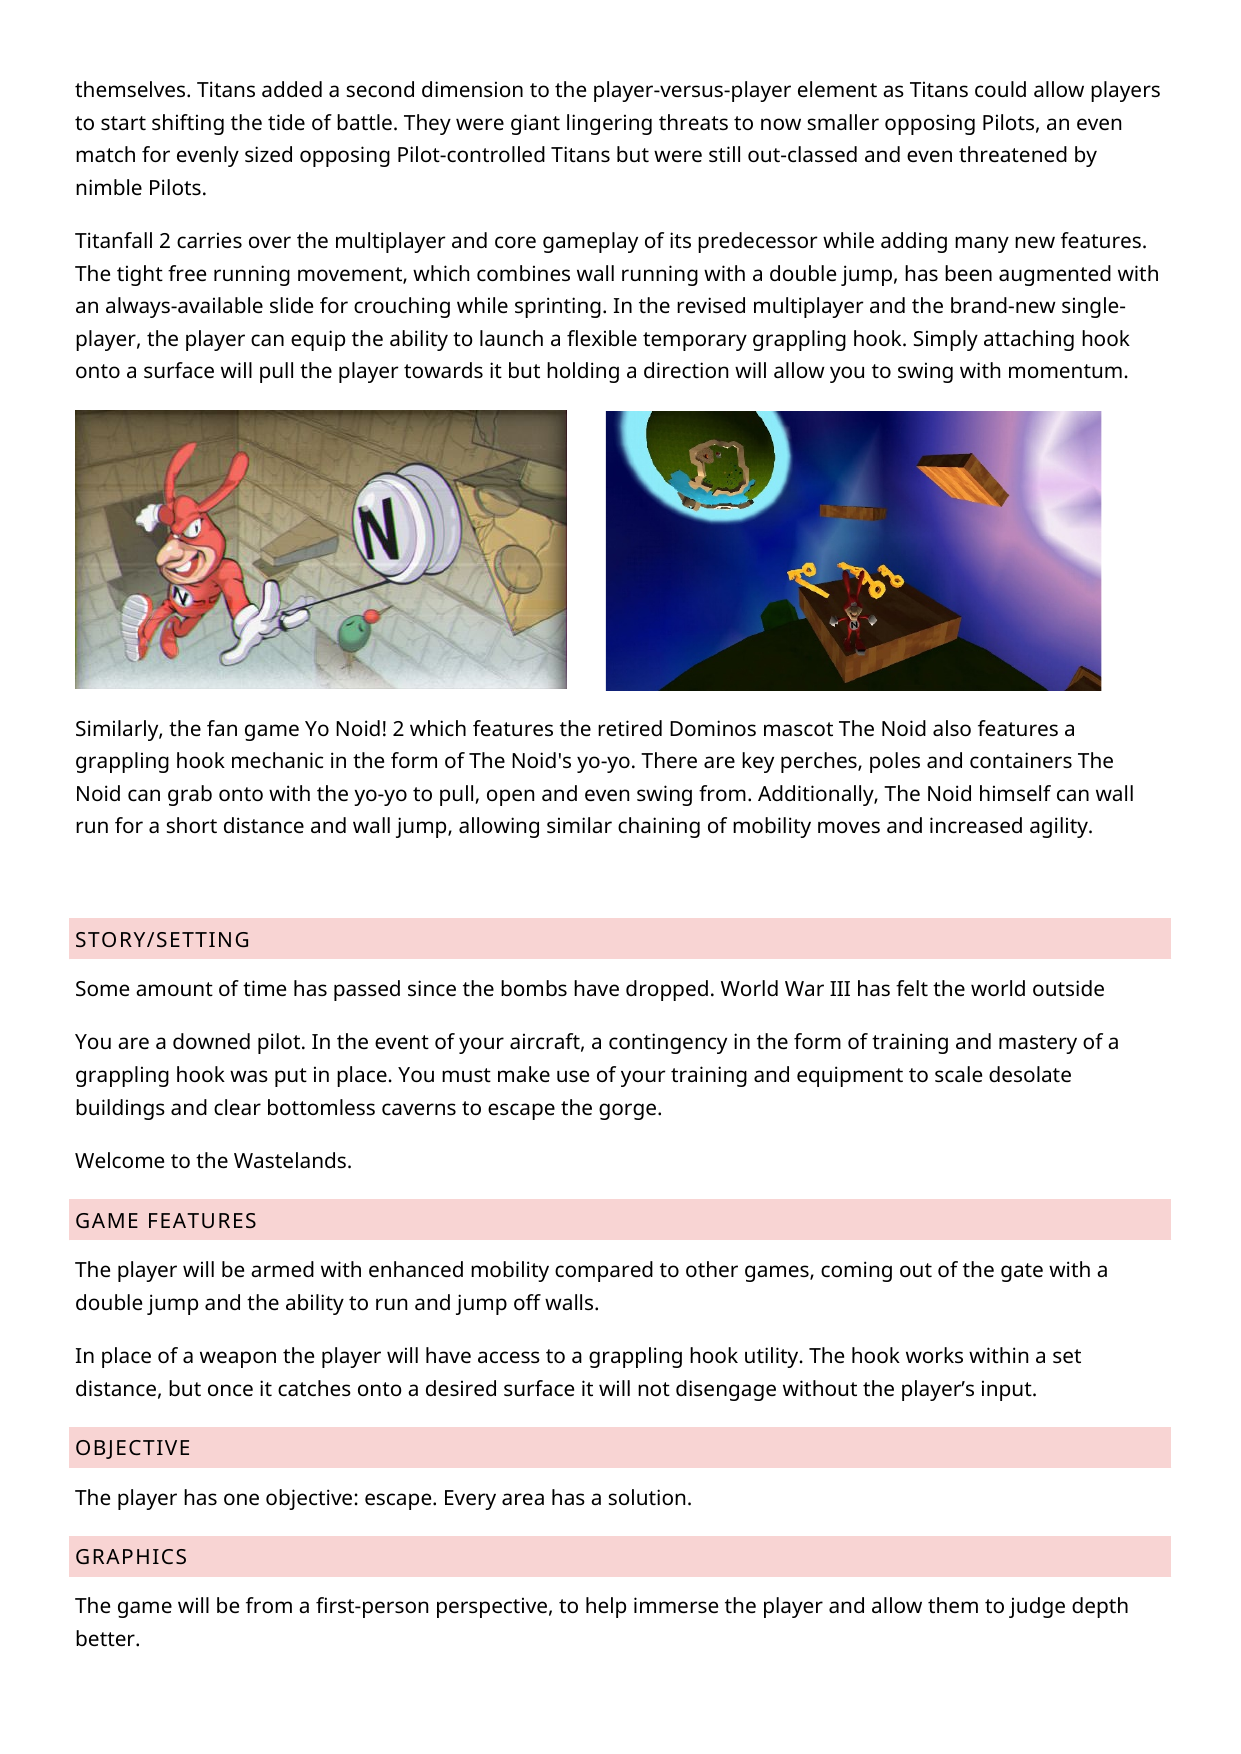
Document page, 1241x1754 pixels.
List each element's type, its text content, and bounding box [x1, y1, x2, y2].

text Similarly, the fan game Yo Noid! 2 which features the retired Dominos mascot The Noid also features a grappling hook mechanic in the form of The Noid's yo-yo. There are key perches, poles and containers The Noid can grab onto with the yo-yo to pull, open and even swing from. Additionally, The Noid himself can wall run for a short distance and wall jump, allowing similar chaining of mobility moves and increased agility. [75, 714, 1165, 840]
subtitle objective [75, 1433, 1165, 1462]
text You are a downed pilot. In the event of your aircraft, a contingency in the form of training and mastery of a grappling hook was put in place. You must make use of your training and equipment to scale desolate buildings and clear bottomless caverns to escape the gorge. [75, 1027, 1165, 1121]
text Some amount of time has passed since the bombs have dropped. World War III has felt the world outside [75, 974, 1165, 1002]
picture [605, 411, 1102, 691]
text The player has one objective: escape. Every area has a solution. [75, 1483, 1165, 1511]
text Titanfall 2 carries over the multiplayer and core gameplay of its predecessor while adding many new features. The tight free running movement, which combines wall running with a double jump, has been augmented with an always-available slide for crouching while sprinting. In the revised multiplayer and the brand-new single-player, the player can equip the ability to launch a flexible temporary grappling hook. Simply attaching hook onto a surface will pull the player towards it but holding a direction will allow you to swing with momentum. [75, 226, 1165, 385]
subtitle Graphics [75, 1542, 1165, 1571]
text The game will be from a first-person perspective, to help immerse the player and allow them to judge depth better. [75, 1592, 1165, 1653]
subtitle Game Features [75, 1206, 1165, 1234]
subtitle Story/setting [75, 925, 1165, 953]
text Welcome to the Wastelands. [75, 1146, 1165, 1174]
text In place of a weapon the player will have access to a grappling hook utility. The hook works within a set distance, but once it catches onto a desired surface it will not disengage without the player’s input. [75, 1341, 1165, 1402]
text The player will be armed with enhanced mobility compared to other games, coming out of the gate with a double jump and the ability to run and jump off walls. [75, 1255, 1165, 1316]
picture [75, 410, 567, 689]
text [75, 75, 1165, 201]
